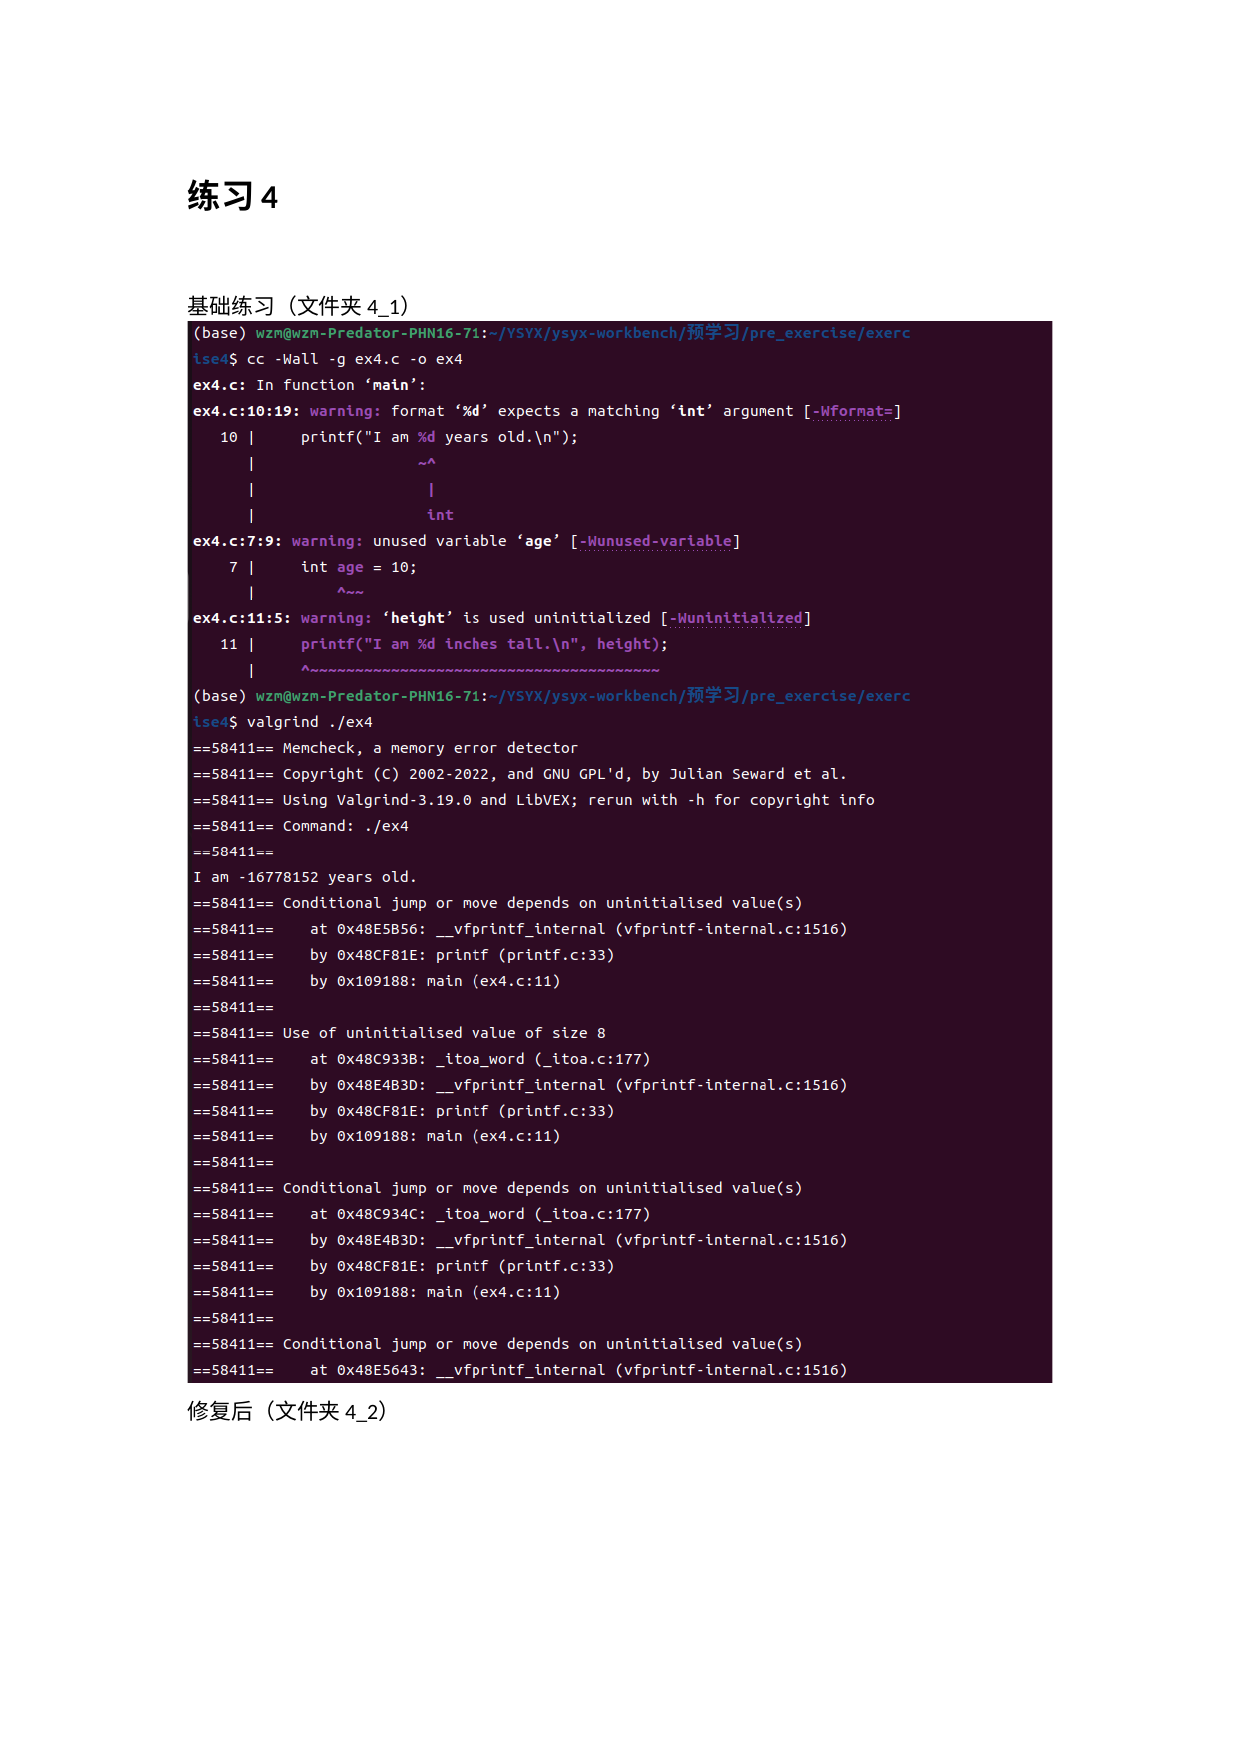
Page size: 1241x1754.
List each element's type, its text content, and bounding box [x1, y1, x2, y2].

subtitle 练习4 [187, 162, 1053, 227]
text 基础练习（文件夹4_1） [187, 289, 1053, 321]
picture [187, 321, 1053, 1383]
text 修复后（文件夹4_2） [187, 1394, 1053, 1426]
